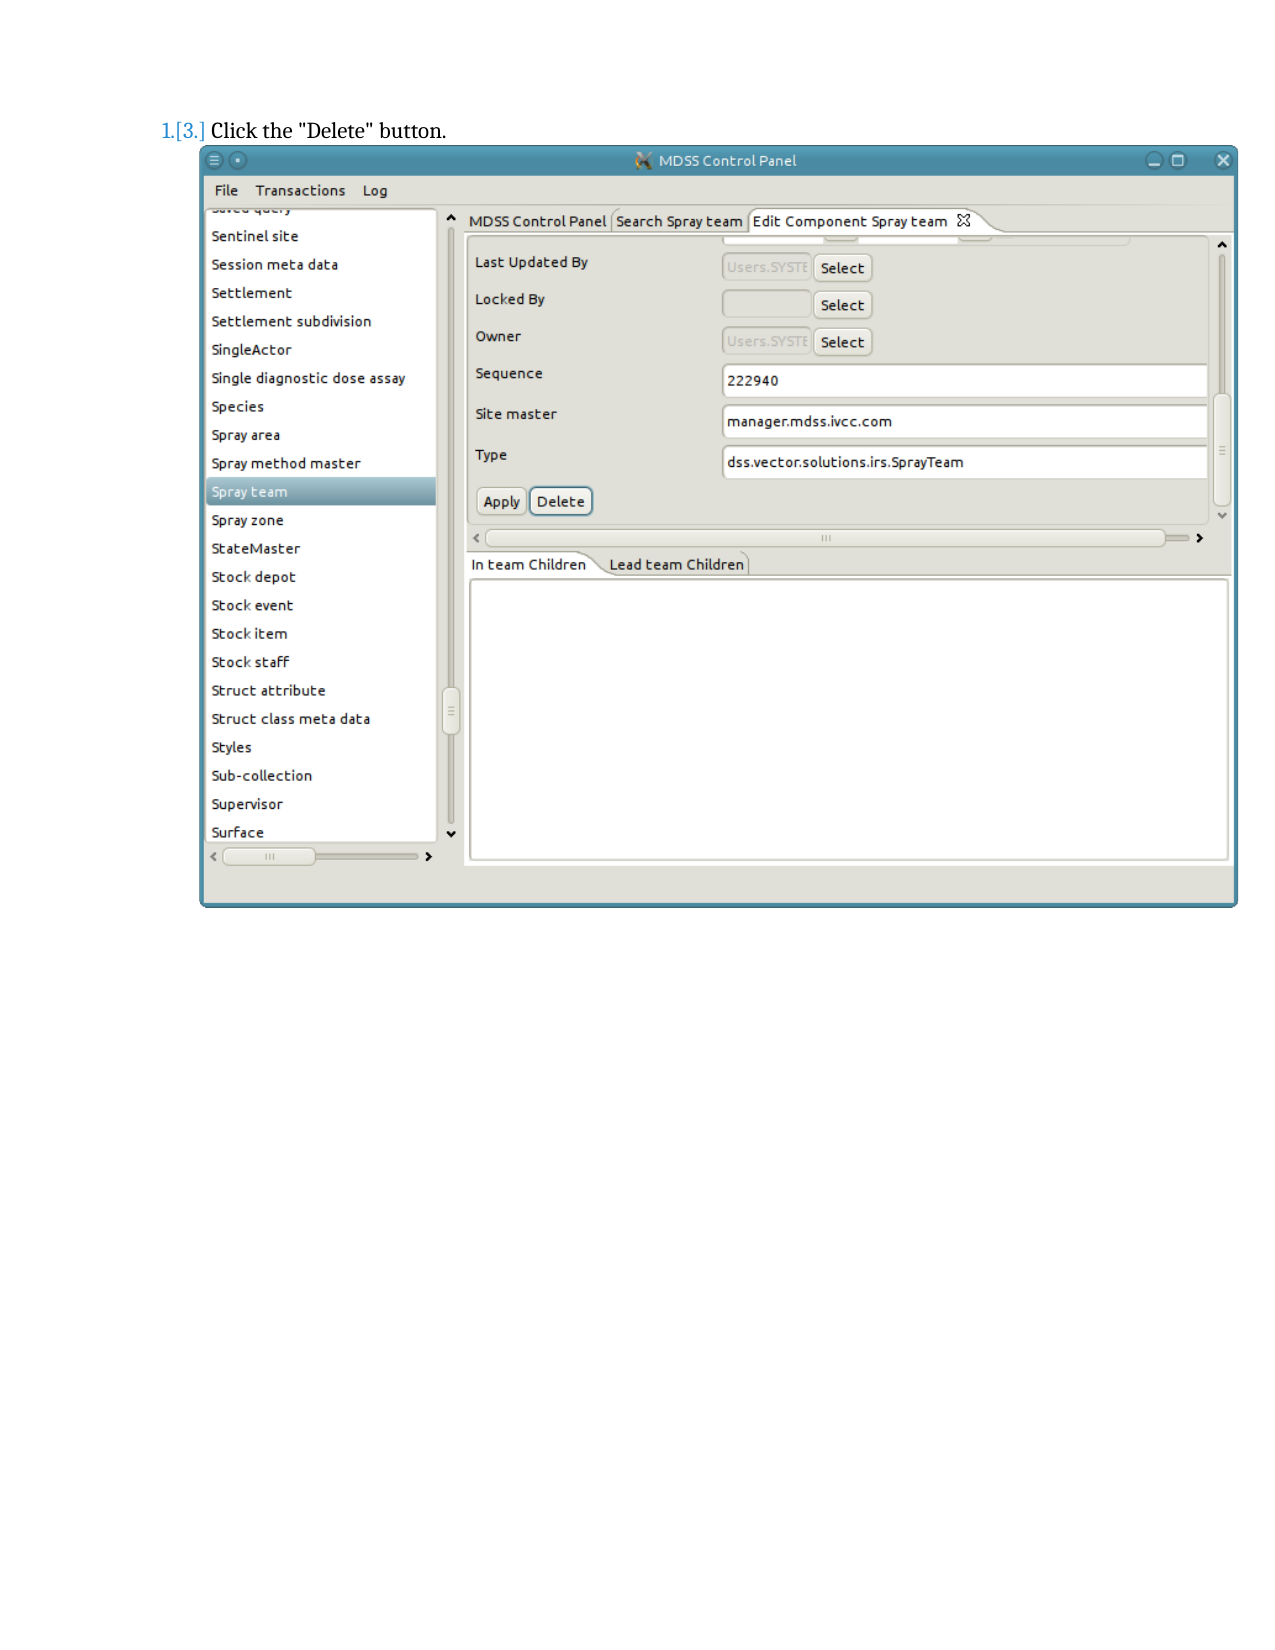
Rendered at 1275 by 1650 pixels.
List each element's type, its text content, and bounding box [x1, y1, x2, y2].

picture [199, 145, 1239, 908]
